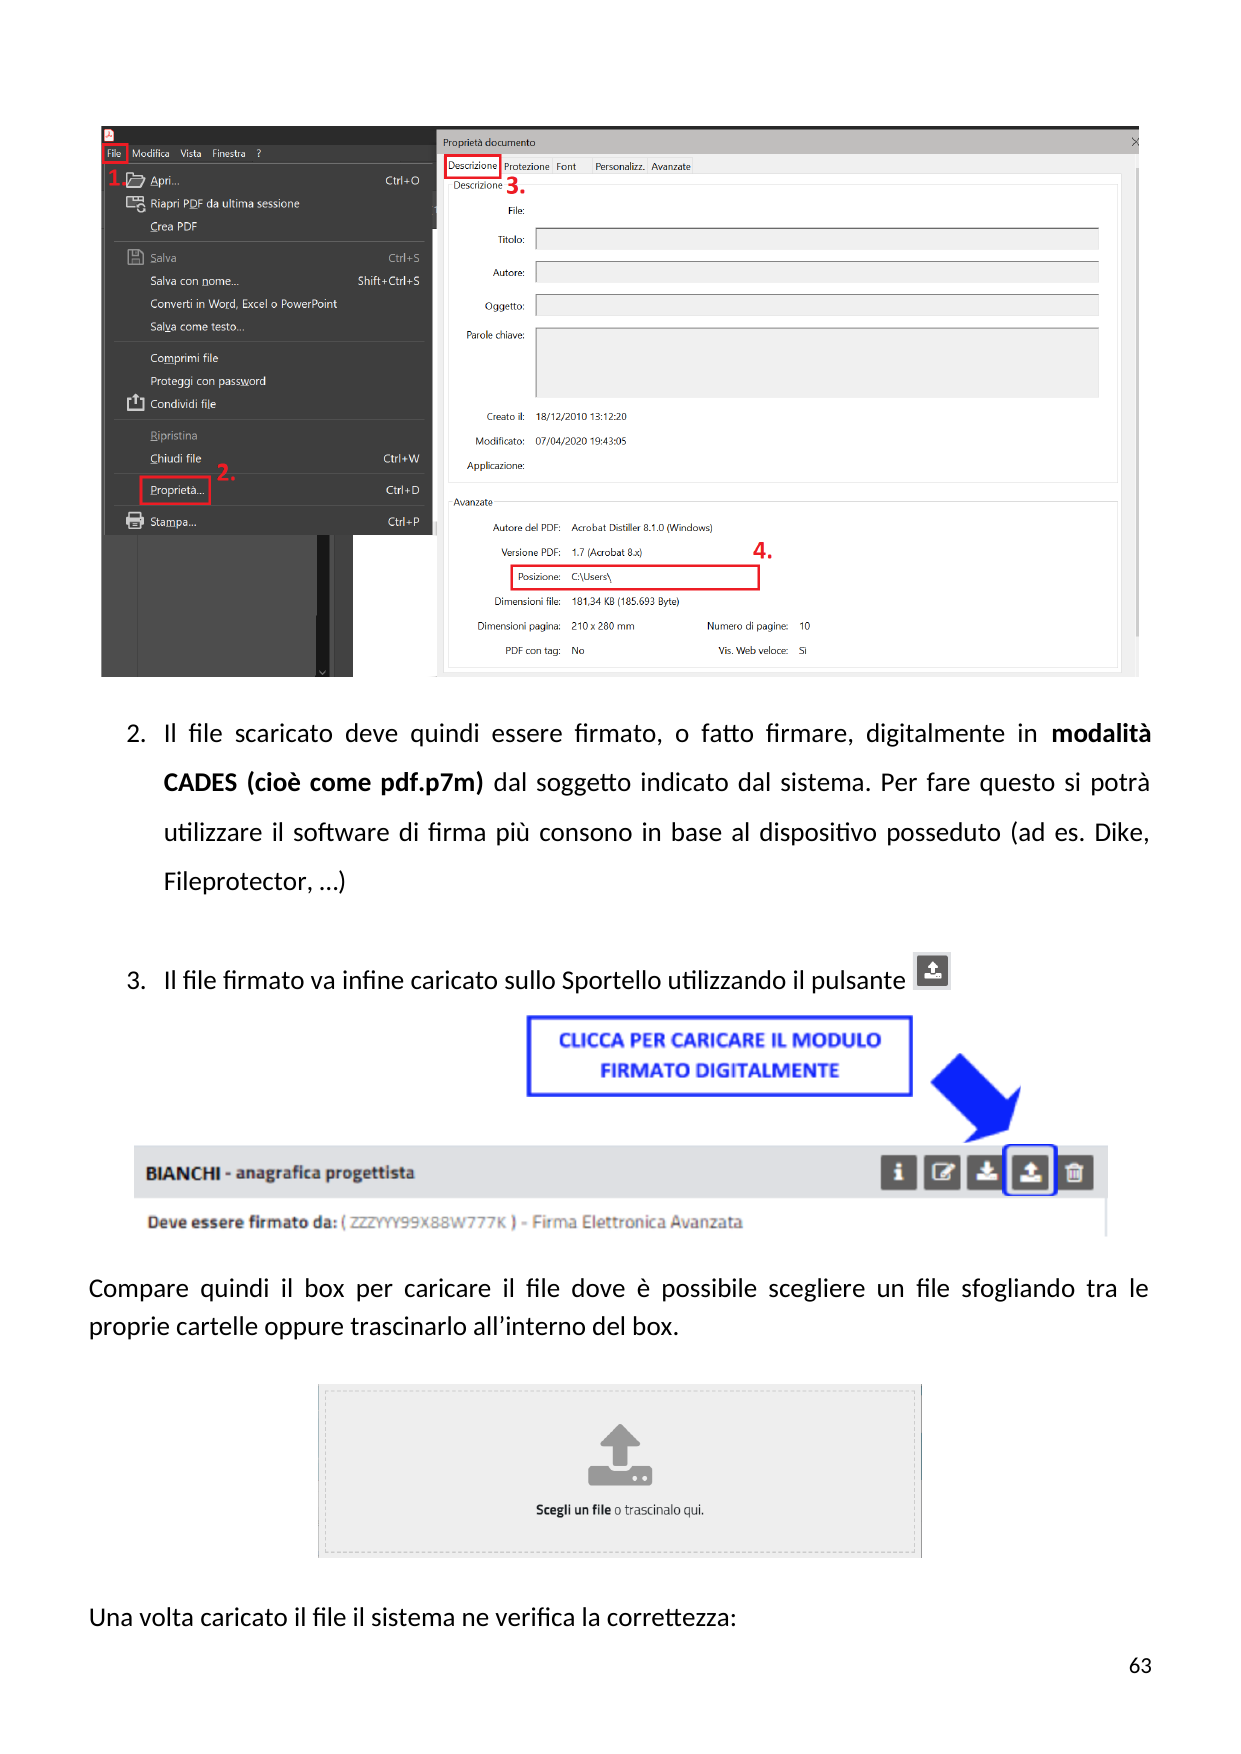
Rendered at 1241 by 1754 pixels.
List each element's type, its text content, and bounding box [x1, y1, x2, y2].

picture [912, 952, 951, 990]
text Compare quindi il box per caricare il file dove è possibile scegliere un file sfogliando tra le proprie cartelle oppure trascinarlo all’interno del box. [88, 1271, 1152, 1342]
picture [101, 126, 1139, 677]
list Il file scaricato deve quindi essere firmato, o fatto firmare, digitalmente in modalità CADES (cioè come pdf.p7m) dal soggetto indicato dal sistema. Per fare questo si potrà utilizzare il software di firma più consono in base al dispositivo posseduto (ad es. Dike, Fileprotector, …) [126, 716, 1152, 898]
picture [122, 1001, 1118, 1246]
list Il file firmato va infine caricato sullo Sportello utilizzando il pulsante [126, 952, 1152, 996]
text Una volta caricato il file il sistema ne verifica la correttezza: [88, 1600, 1152, 1633]
picture [318, 1384, 922, 1558]
